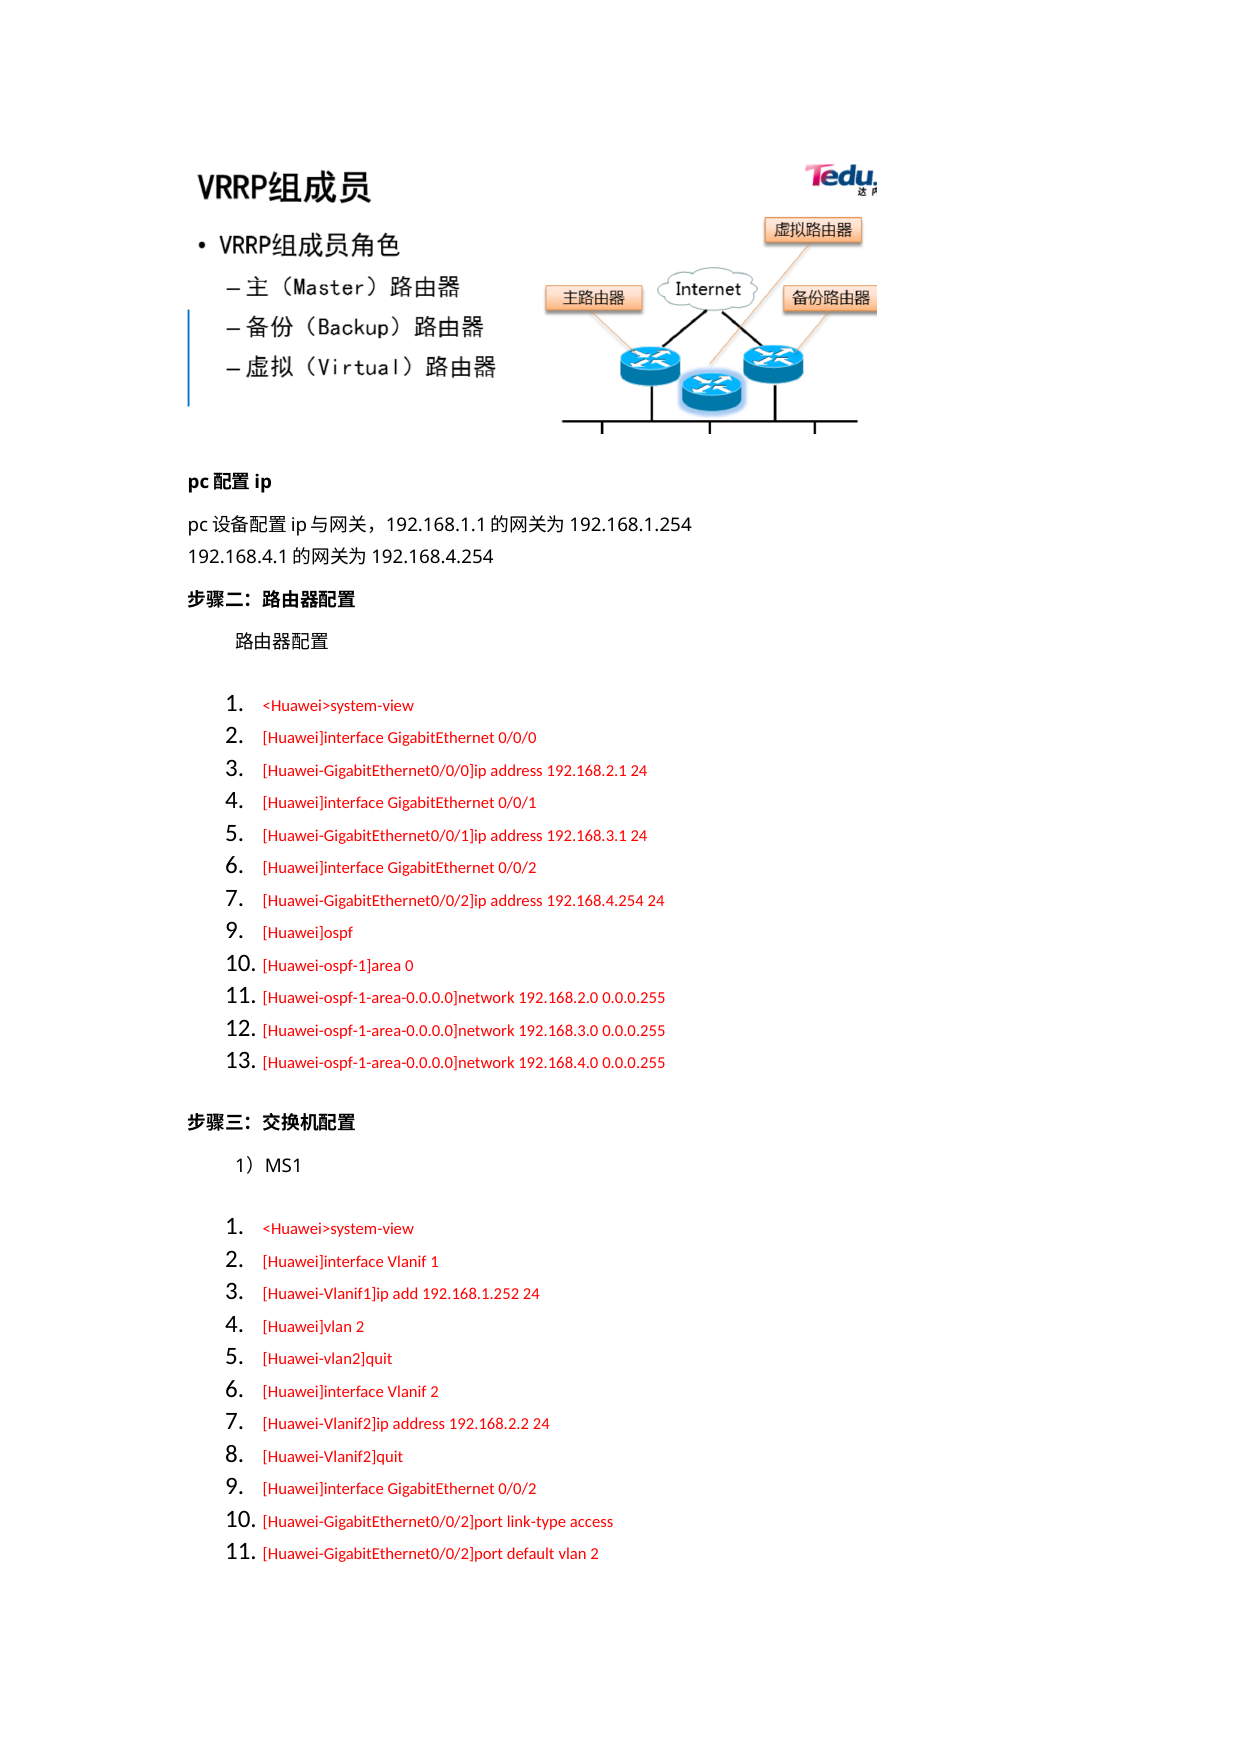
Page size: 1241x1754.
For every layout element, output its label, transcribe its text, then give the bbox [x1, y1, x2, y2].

text 步骤三：交换机配置 [187, 1105, 1053, 1138]
list [Huawei]interface Vlanif 2 [225, 1372, 1053, 1404]
list [Huawei-ospf-1-area-0.0.0.0]network 192.168.4.0 0.0.0.255 [225, 1044, 1053, 1076]
list [Huawei-vlan2]quit [225, 1339, 1053, 1372]
text pc配置ip [187, 464, 1053, 497]
list [Huawei-GigabitEthernet0/0/1]ip address 192.168.3.1 24 [225, 816, 1053, 849]
text 1）MS1 [191, 1148, 1049, 1180]
list [Huawei-GigabitEthernet0/0/2]ip address 192.168.4.254 24 [225, 881, 1053, 914]
list [Huawei-GigabitEthernet0/0/0]ip address 192.168.2.1 24 [225, 751, 1053, 784]
list [Huawei]interface GigabitEthernet 0/0/1 [225, 784, 1053, 816]
list <Huawei>system-view [225, 686, 1053, 719]
list [Huawei]interface GigabitEthernet 0/0/2 [225, 1469, 1053, 1502]
text 192.168.4.1的网关为192.168.4.254 [187, 539, 1053, 572]
picture [187, 162, 877, 434]
list [Huawei]interface GigabitEthernet 0/0/2 [225, 849, 1053, 881]
list [Huawei]interface Vlanif 1 [225, 1242, 1053, 1274]
list [Huawei]ospf [225, 914, 1053, 946]
list [Huawei-GigabitEthernet0/0/2]port link-type access [225, 1502, 1053, 1534]
list [Huawei-ospf-1]area 0 [225, 946, 1053, 979]
list [Huawei]interface GigabitEthernet 0/0/0 [225, 719, 1053, 751]
list <Huawei>system-view [225, 1209, 1053, 1242]
list [Huawei-GigabitEthernet0/0/2]port default vlan 2 [225, 1534, 1053, 1567]
list [Huawei-Vlanif1]ip add 192.168.1.252 24 [225, 1274, 1053, 1307]
list [Huawei-ospf-1-area-0.0.0.0]network 192.168.3.0 0.0.0.255 [225, 1011, 1053, 1044]
list [Huawei]vlan 2 [225, 1307, 1053, 1339]
list [Huawei-ospf-1-area-0.0.0.0]network 192.168.2.0 0.0.0.255 [225, 979, 1053, 1011]
text 步骤二：路由器配置 [187, 582, 1053, 614]
list [Huawei-Vlanif2]quit [225, 1437, 1053, 1469]
text 路由器配置 [191, 624, 1049, 657]
list [Huawei-Vlanif2]ip address 192.168.2.2 24 [225, 1404, 1053, 1437]
text pc设备配置ip与网关，192.168.1.1的网关为192.168.1.254 [187, 507, 1053, 539]
